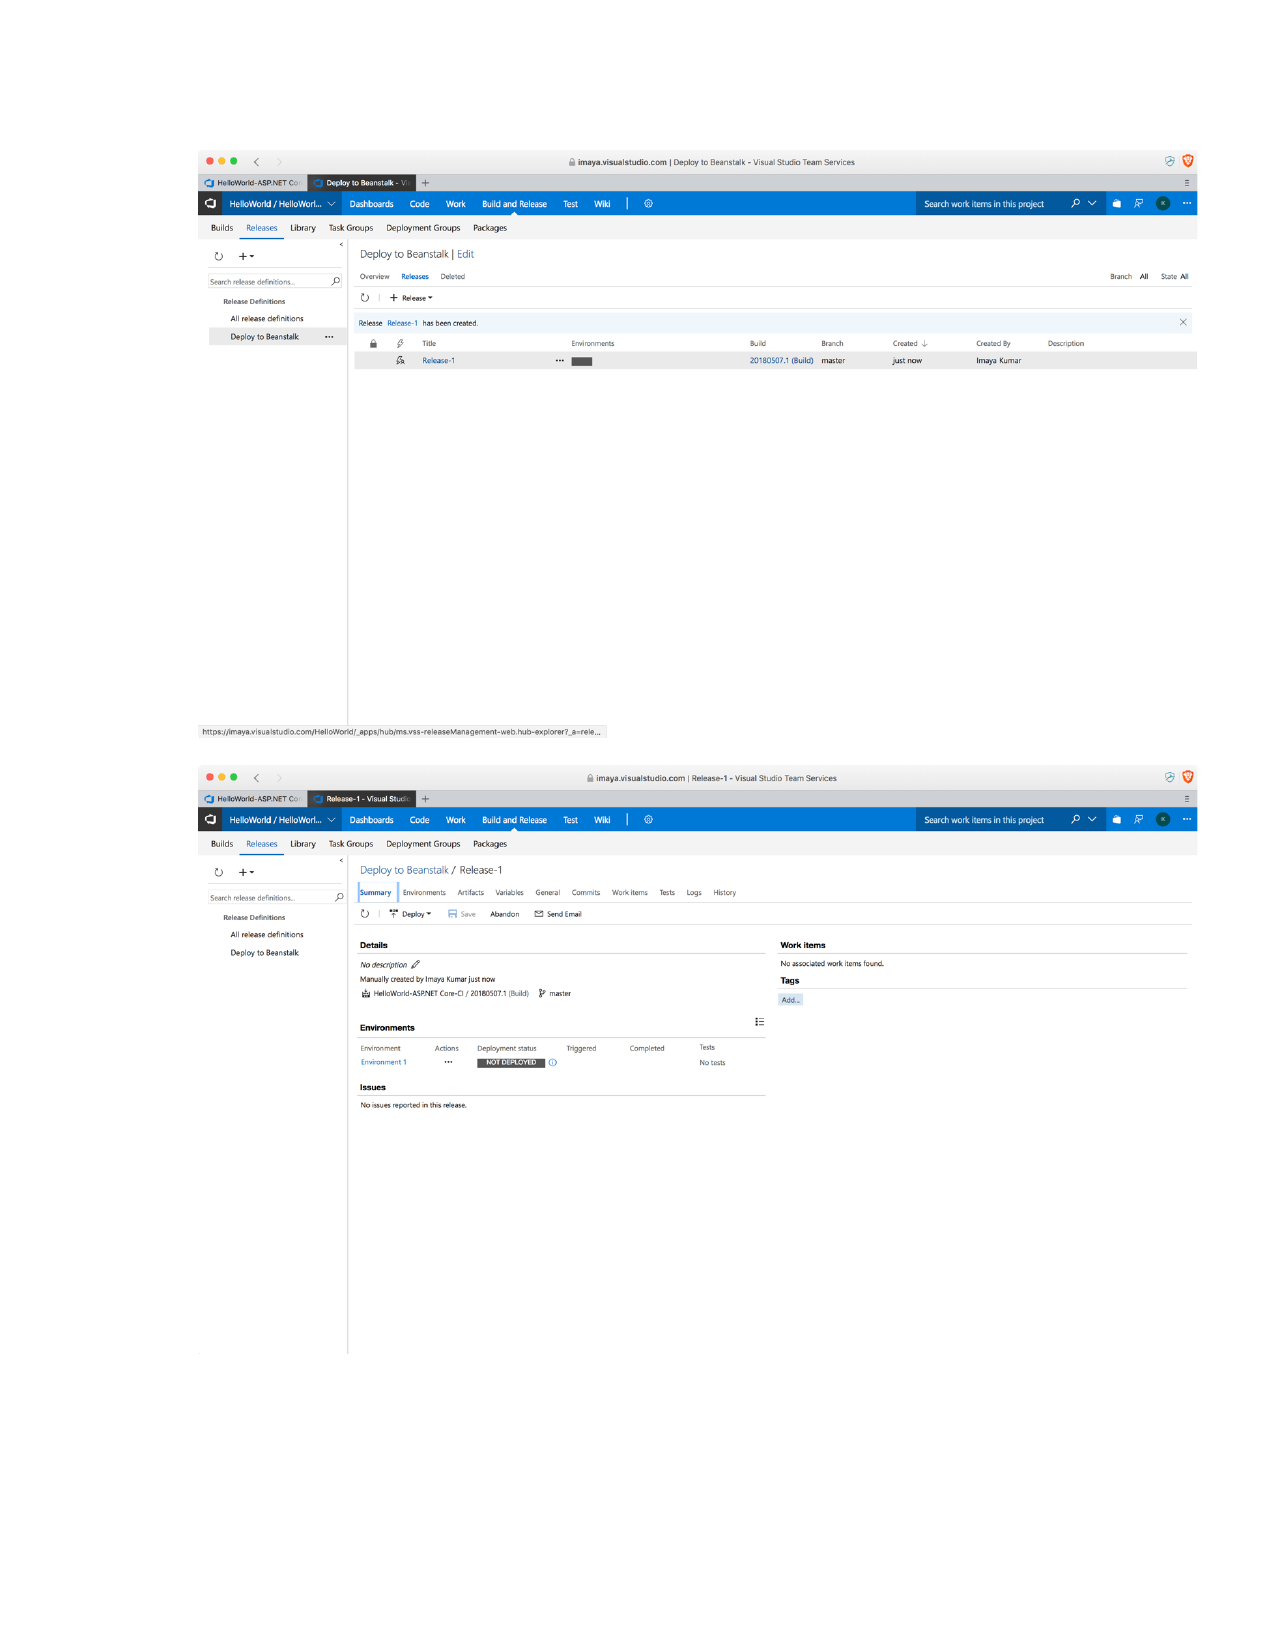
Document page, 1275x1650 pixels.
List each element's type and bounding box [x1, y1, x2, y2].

picture [198, 150, 1198, 738]
picture [198, 765, 1198, 1354]
